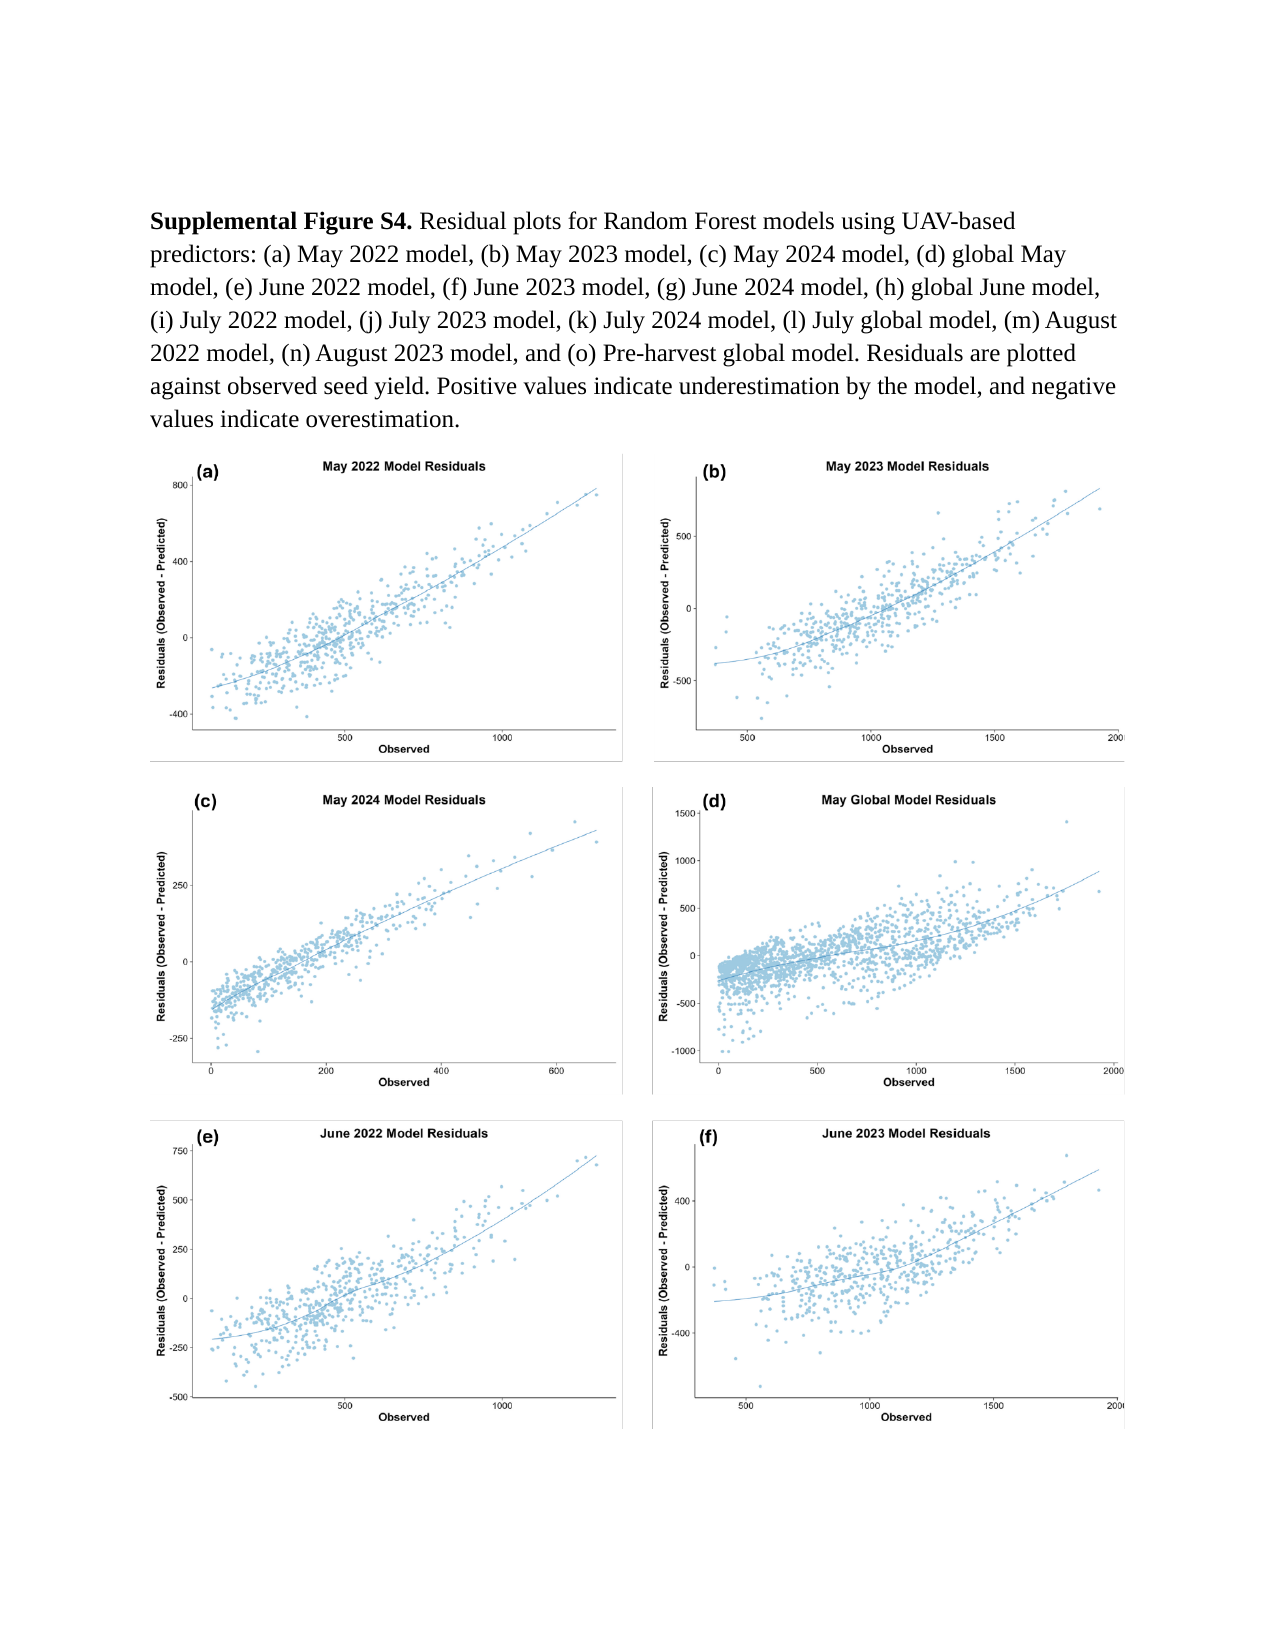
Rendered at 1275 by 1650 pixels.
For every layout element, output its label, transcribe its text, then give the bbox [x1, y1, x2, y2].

text Supplemental Figure S4. Residual plots for Random Forest models using UAV-based predictors: (a) May 2022 model, (b) May 2023 model, (c) May 2024 model, (d) global May model, (e) June 2022 model, (f) June 2023 model, (g) June 2024 model, (h) global June model, (i) July 2022 model, (j) July 2023 model, (k) July 2024 model, (l) July global model, (m) August 2022 model, (n) August 2023 model, and (o) Pre-harvest global model. Residuals are plotted against observed seed yield. Positive values indicate underestimation by the model, and negative values indicate overestimation. [150, 206, 1125, 433]
picture [150, 453, 1125, 1429]
